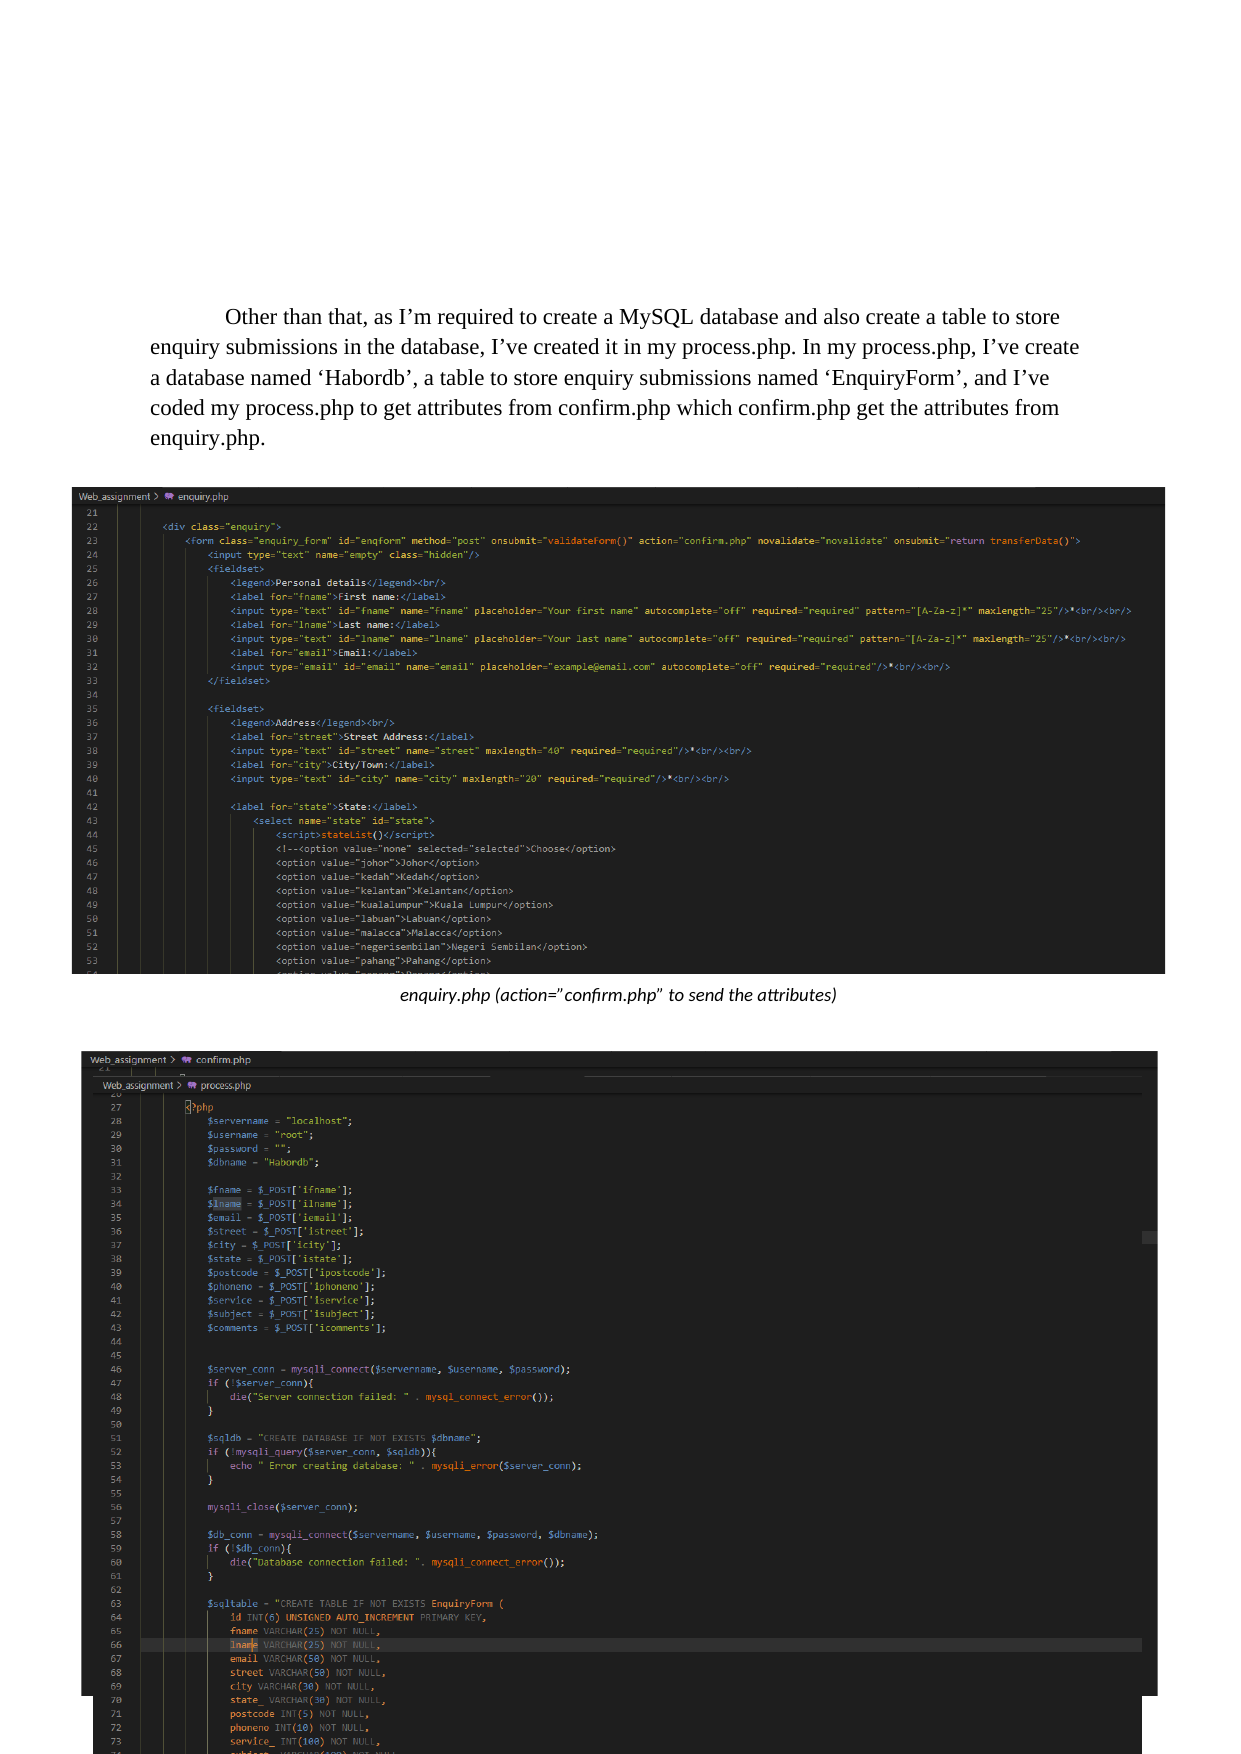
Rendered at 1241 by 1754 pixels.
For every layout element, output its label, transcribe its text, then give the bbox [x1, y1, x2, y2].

text Other than that, as I’m required to create a MySQL database and also create a table to store enquiry submissions in the database, I’ve created it in my process.php. In my process.php, I’ve create a database named ‘Habordb’, a table to store enquiry submissions named ‘EnquiryForm’, and I’ve coded my process.php to get attributes from confirm.php which confirm.php get the attributes from enquiry.php. [150, 303, 1090, 450]
picture [81, 1051, 1158, 1754]
picture [71, 487, 1166, 974]
